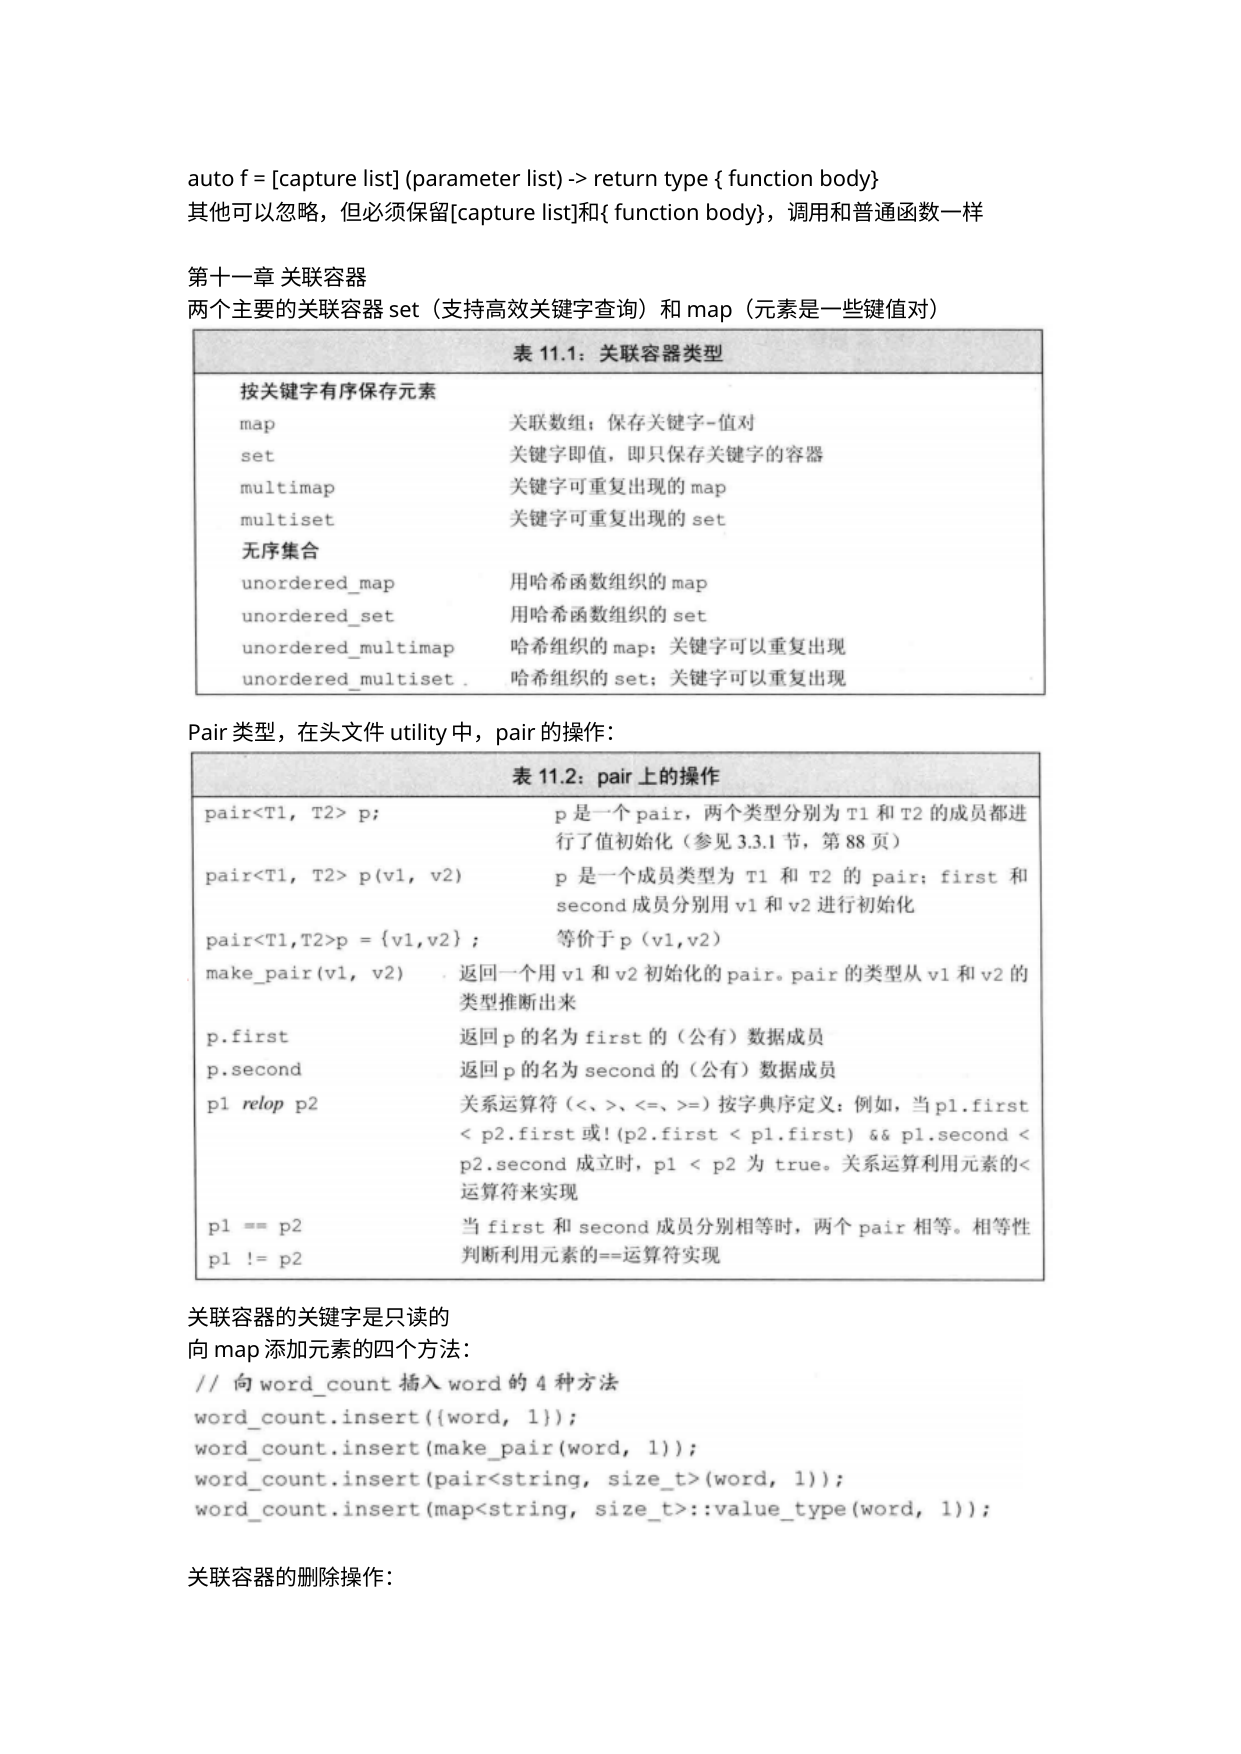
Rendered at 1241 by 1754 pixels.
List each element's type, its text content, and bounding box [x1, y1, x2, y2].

text 向map添加元素的四个方法： [187, 1332, 1053, 1364]
picture [187, 747, 1053, 1290]
picture [187, 1364, 1024, 1532]
text 第十一章 关联容器 [187, 259, 1053, 292]
text auto f = [capture list] (parameter list) -> return type { function body} [187, 162, 1053, 194]
text 其他可以忽略，但必须保留[capture list]和{ function body}，调用和普通函数一样 [187, 194, 1053, 227]
text Pair类型，在头文件utility中，pair的操作： [187, 714, 1053, 747]
text 关联容器的删除操作： [187, 1559, 1053, 1592]
text 两个主要的关联容器set（支持高效关键字查询）和map（元素是一些键值对） [187, 292, 1053, 324]
picture [187, 324, 1053, 705]
text 关联容器的关键字是只读的 [187, 1299, 1053, 1332]
